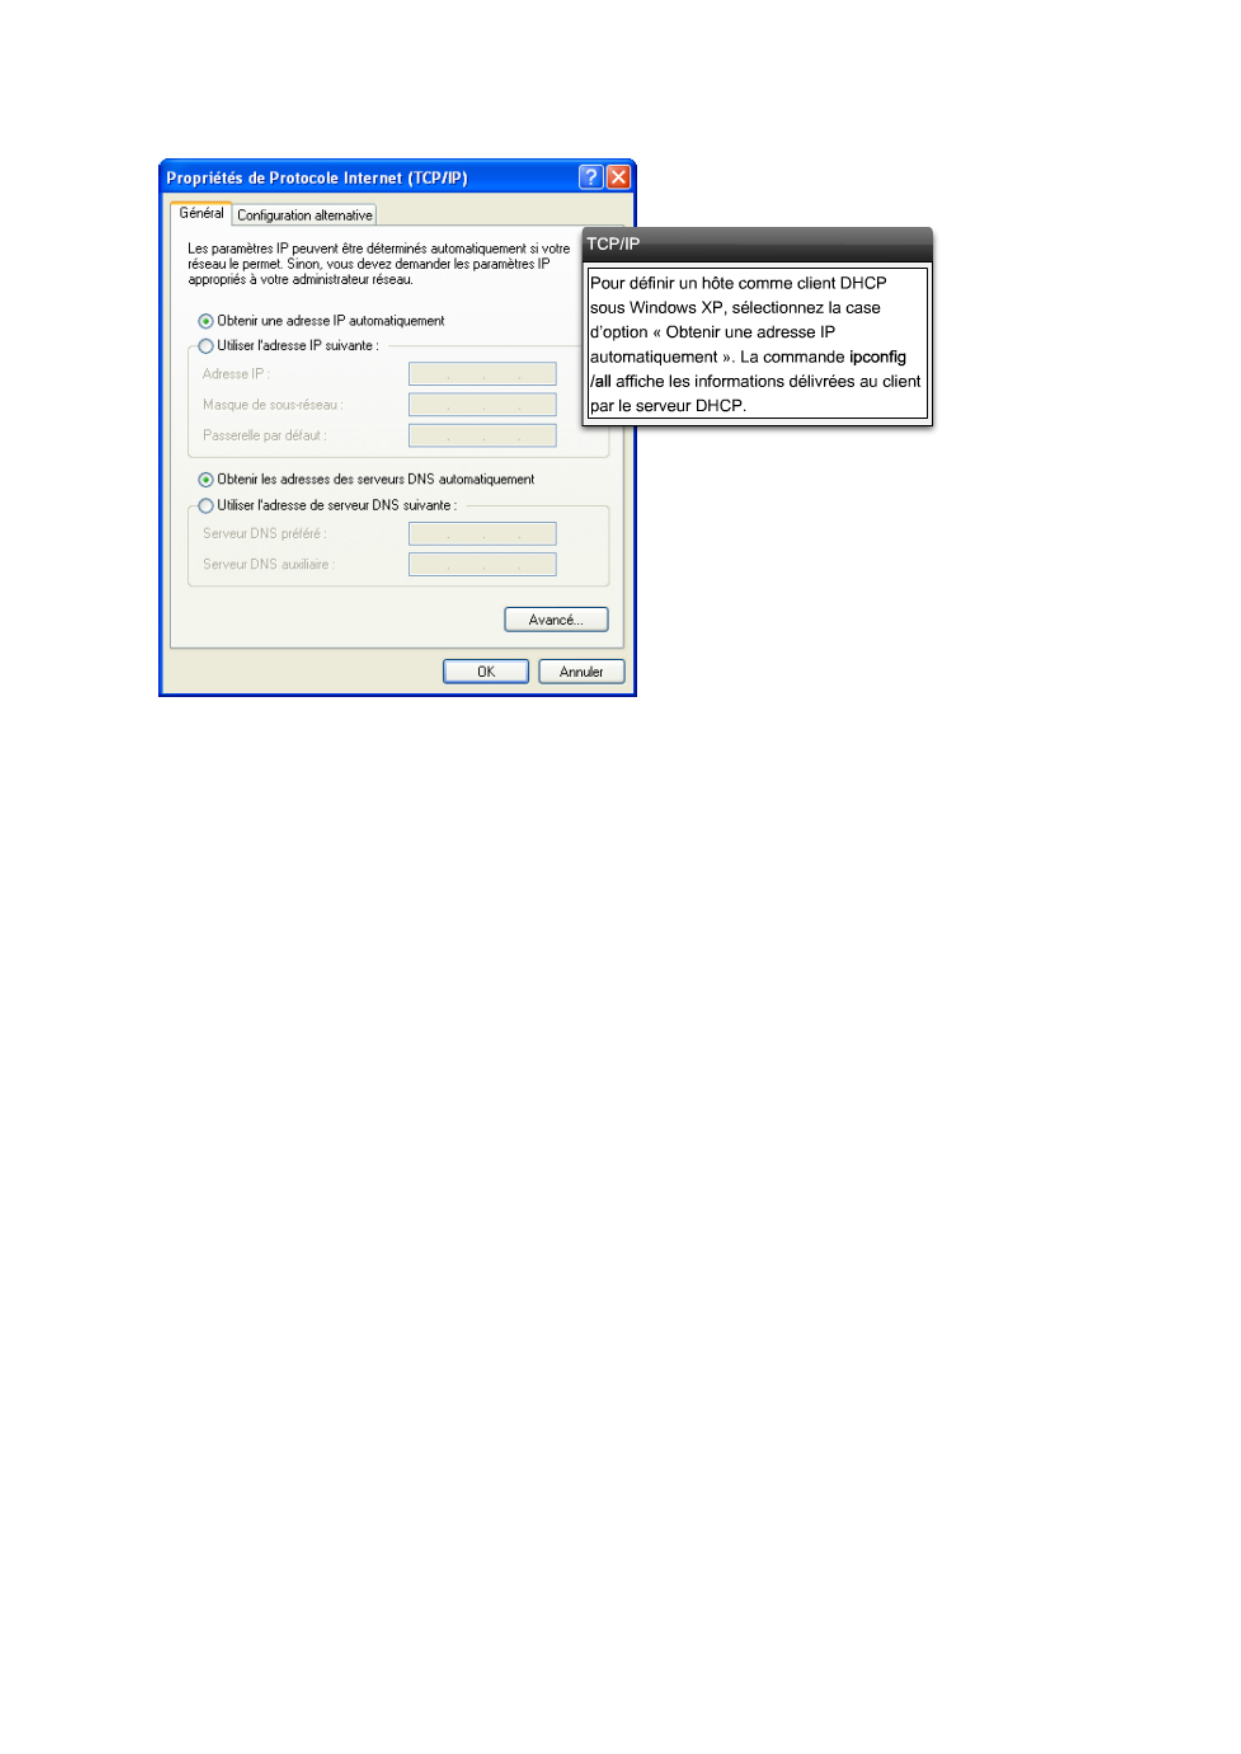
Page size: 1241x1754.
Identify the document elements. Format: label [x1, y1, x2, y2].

picture [147, 147, 951, 715]
